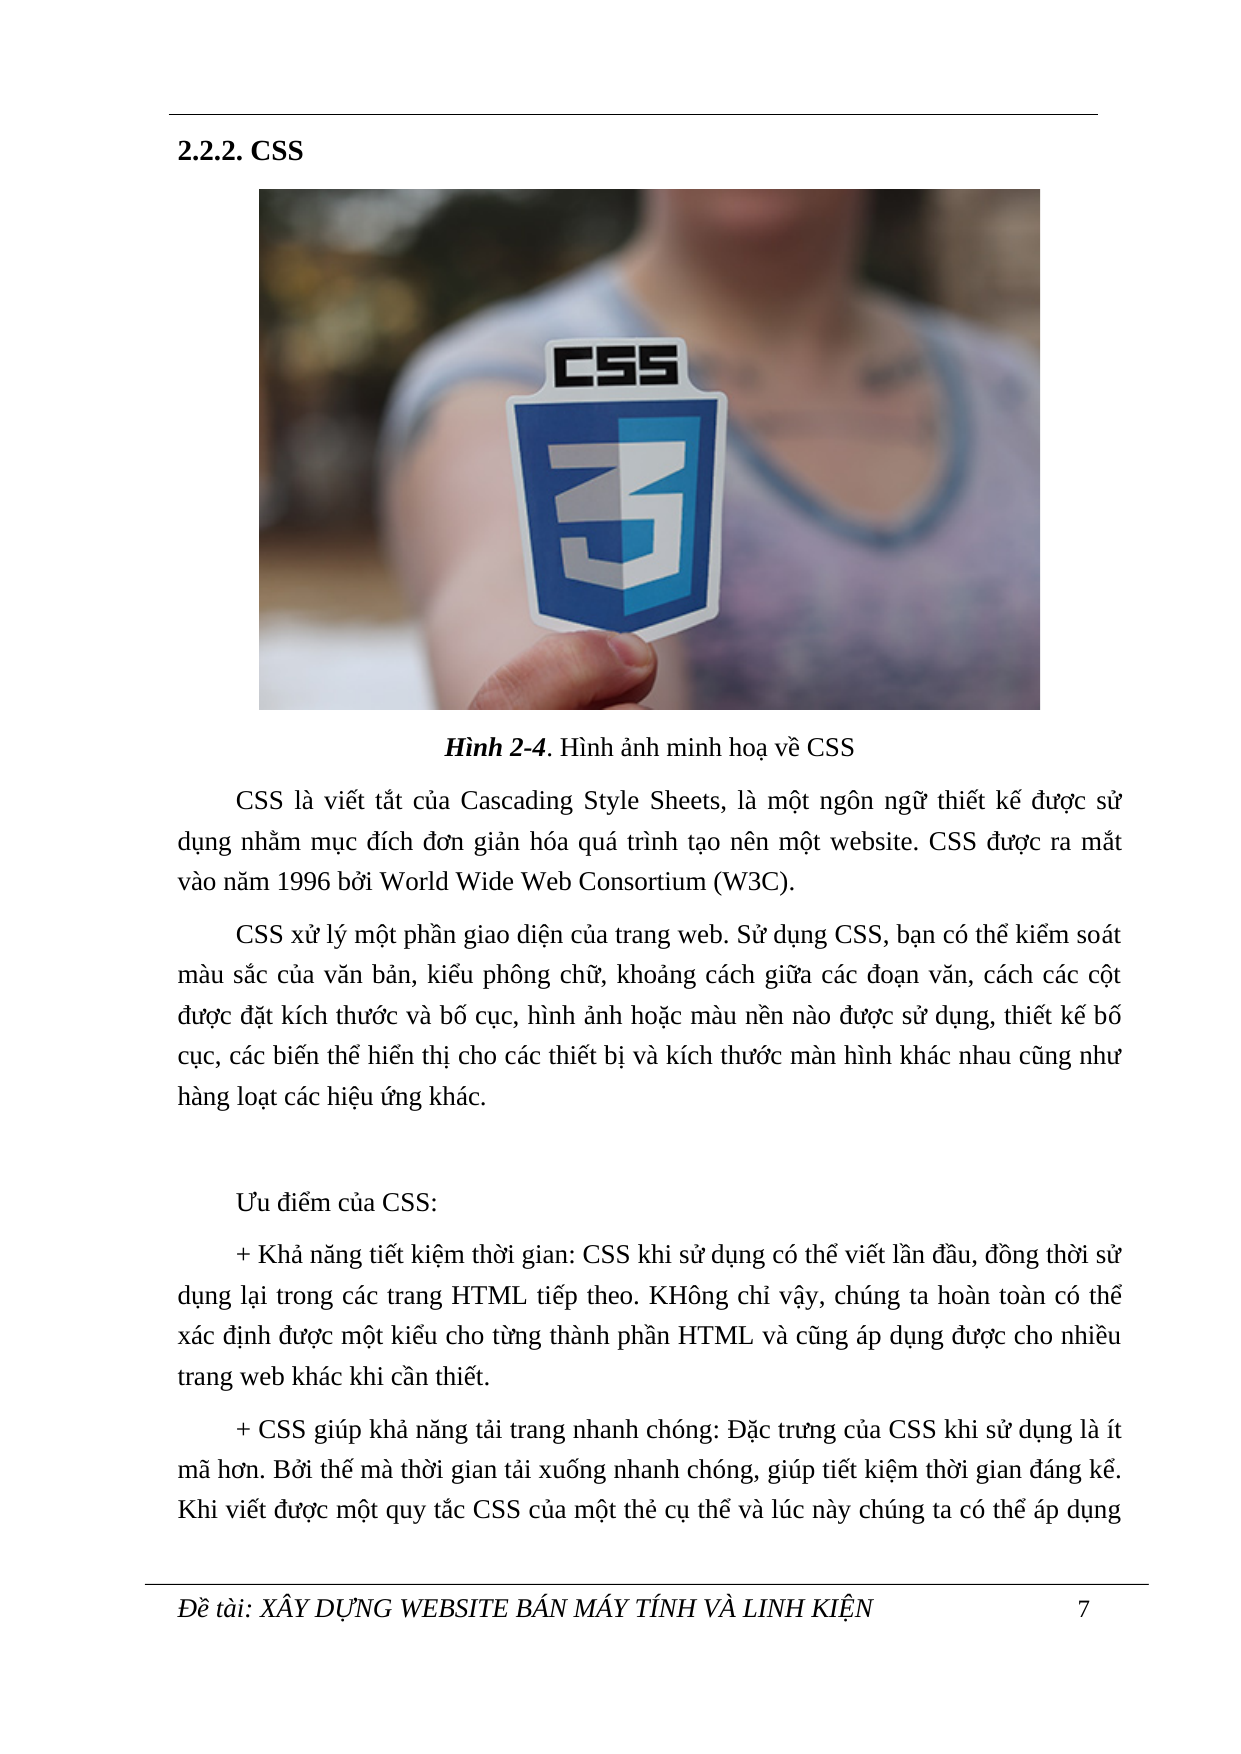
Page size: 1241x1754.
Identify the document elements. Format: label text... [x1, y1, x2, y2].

text Ưu điểm của CSS: [177, 1186, 1122, 1217]
text CSS xử lý một phần giao diện của trang web. Sử dụng CSS, bạn có thể kiểm soát màu sắc của văn bản, kiểu phông chữ, khoảng cách giữa các đoạn văn, cách các cột được đặt kích thước và bố cục, hình ảnh hoặc màu nền nào được sử dụng, thiết kế bố cục, các biến thể hiển thị cho các thiết bị và kích thước màn hình khác nhau cũng như hàng loạt các hiệu ứng khác. [177, 918, 1122, 1111]
text CSS là viết tắt của Cascading Style Sheets, là một ngôn ngữ thiết kế được sử dụng nhằm mục đích đơn giản hóa quá trình tạo nên một website. CSS được ra mắt vào năm 1996 bởi World Wide Web Consortium (W3C). [177, 784, 1122, 896]
picture [259, 189, 1041, 710]
text + Khả năng tiết kiệm thời gian: CSS khi sử dụng có thể viết lần đầu, đồng thời sử dụng lại trong các trang HTML tiếp theo. KHông chỉ vậy, chúng ta hoàn toàn có thể xác định được một kiểu cho từng thành phần HTML và cũng áp dụng được cho nhiều trang web khác khi cần thiết. [177, 1239, 1122, 1391]
subtitle CSS [177, 133, 1122, 167]
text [177, 1413, 1122, 1525]
